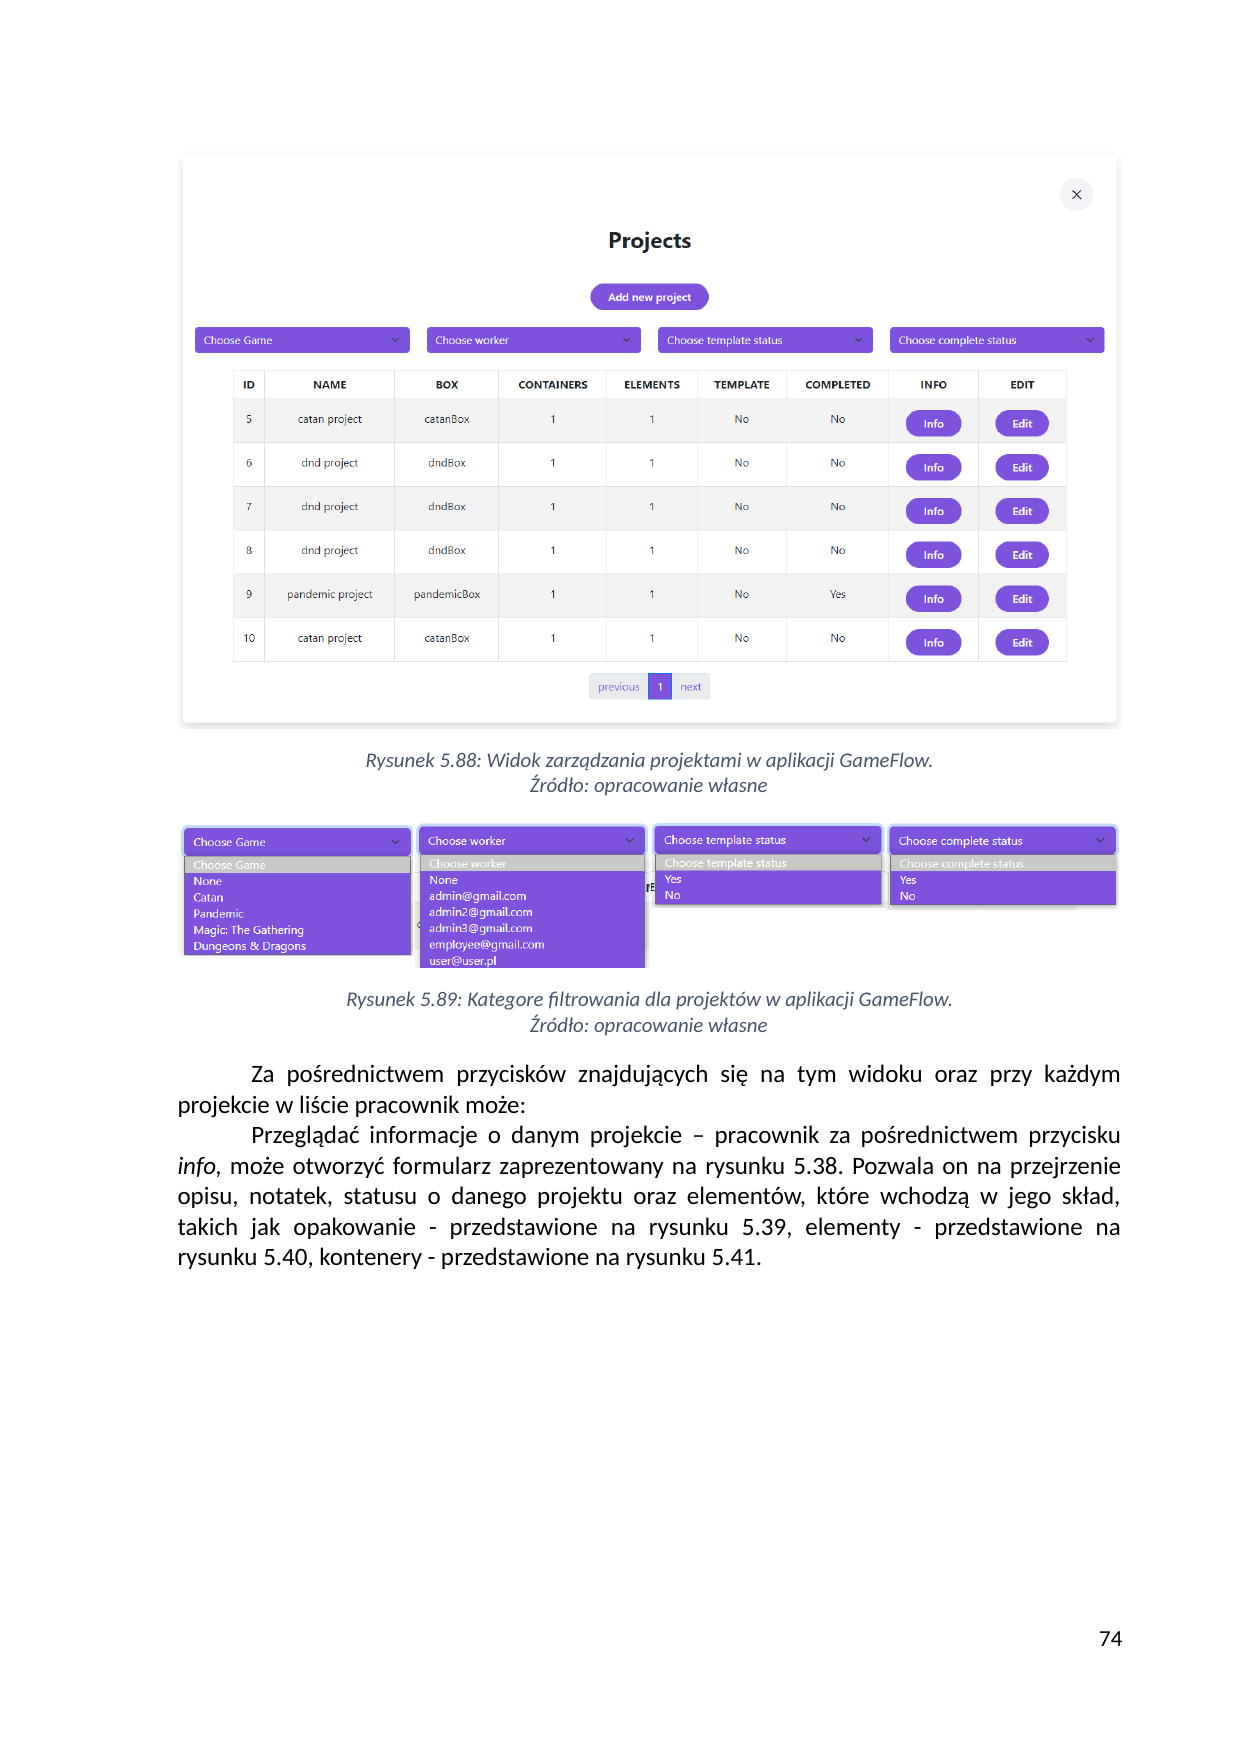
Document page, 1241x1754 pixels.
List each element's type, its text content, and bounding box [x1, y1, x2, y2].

text Źródło: opracowanie własne [177, 1012, 1122, 1037]
text Za pośrednictwem przycisków znajdujących się na tym widoku oraz przy każdym projekcie w liście pracownik może: [177, 1058, 1122, 1119]
text Przeglądać informacje o danym projekcie – pracownik za pośrednictwem przycisku info, może otworzyć formularz zaprezentowany na rysunku 5.38. Pozwala on na przejrzenie opisu, notatek, statusu o danego projektu oraz elementów, które wchodzą w jego skład, takich jak opakowanie - przedstawione na rysunku 5.39, elementy - przedstawione na rysunku 5.40, kontenery - przedstawione na rysunku 5.41. [177, 1119, 1122, 1272]
picture [177, 147, 1123, 729]
text Źródło: opracowanie własne [177, 773, 1122, 798]
picture [177, 818, 1122, 968]
